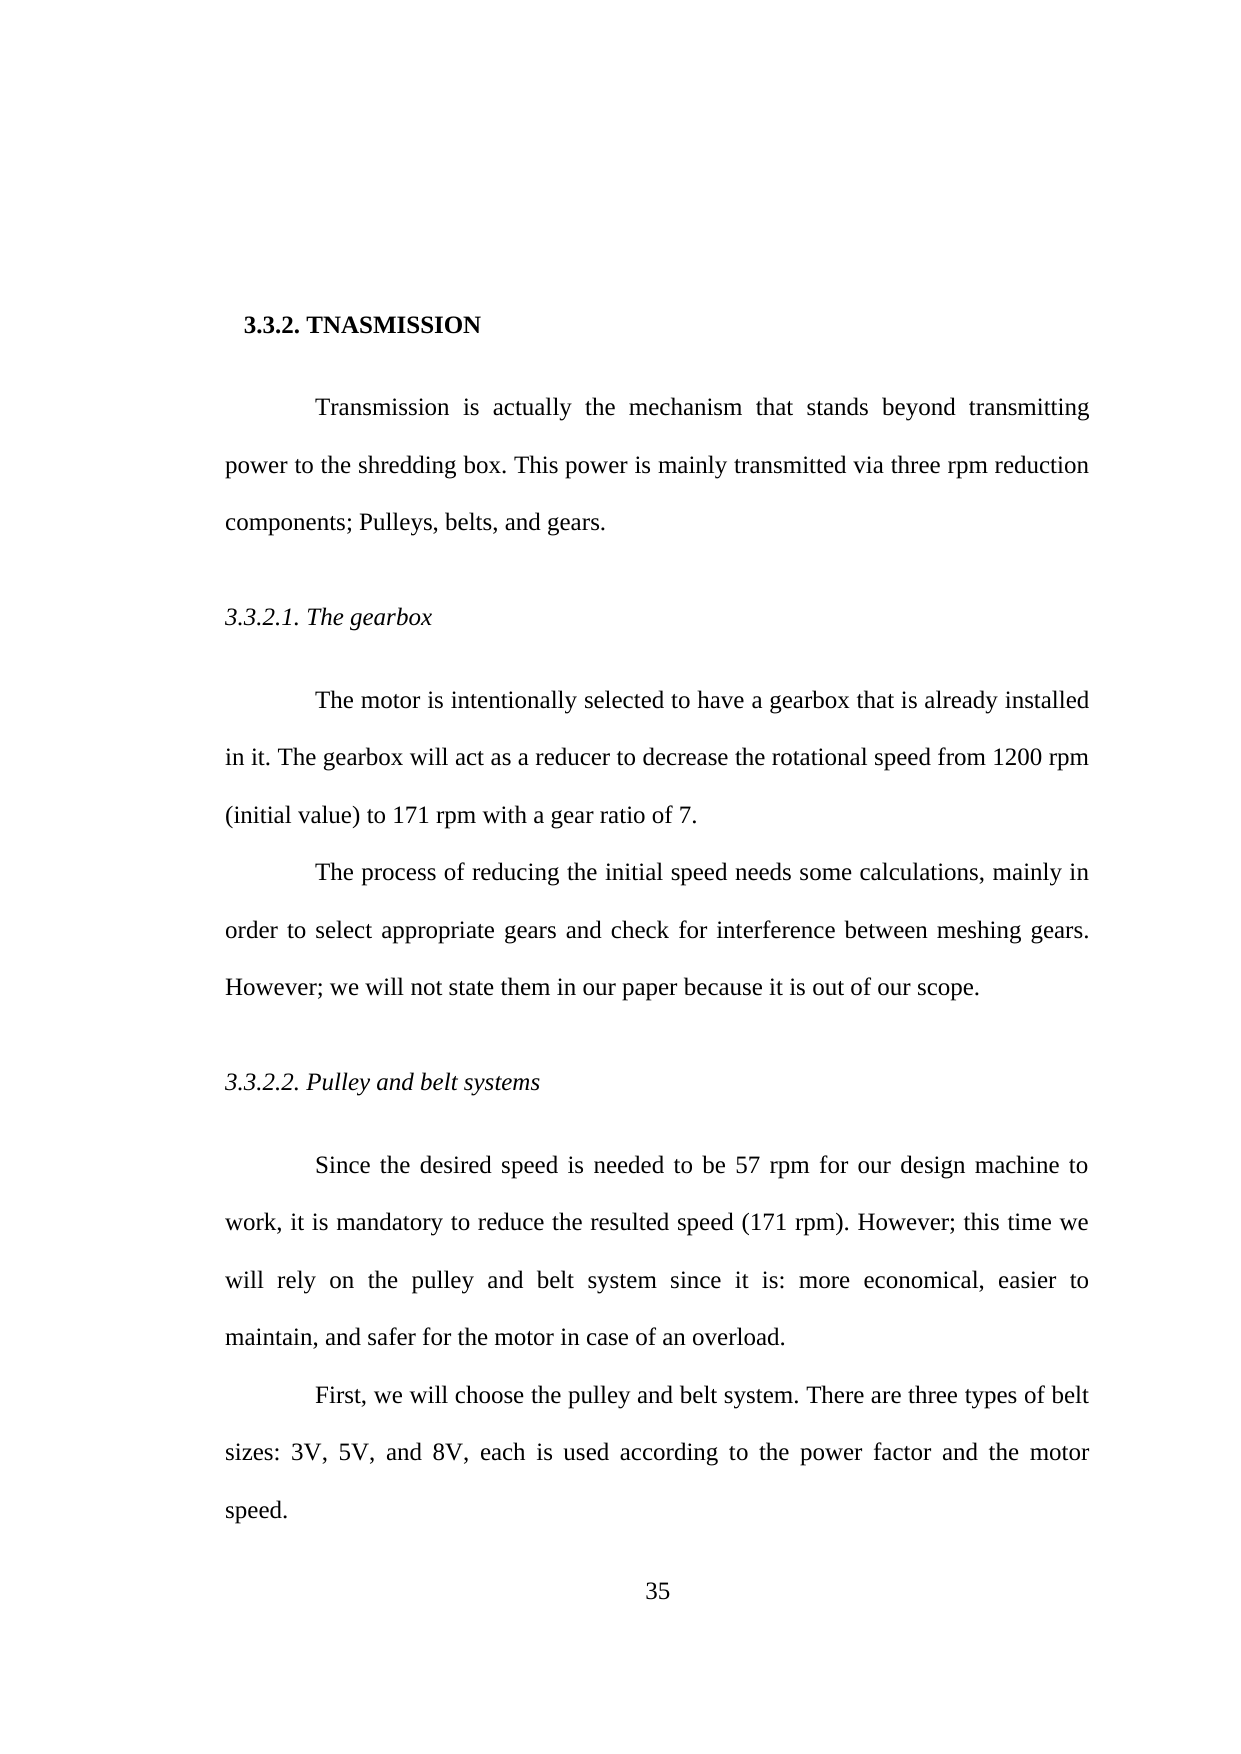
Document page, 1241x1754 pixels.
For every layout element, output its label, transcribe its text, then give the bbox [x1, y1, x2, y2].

text Transmission is actually the mechanism that stands beyond transmitting power to the shredding box. This power is mainly transmitted via three rpm reduction components; Pulleys, belts, and gears. [225, 392, 1090, 536]
subtitle 3.3.2.2. Pulley and belt systems [225, 1067, 1090, 1096]
text First, we will choose the pulley and belt system. There are three types of belt sizes: 3V, 5V, and 8V, each is used according to the power factor and the motor speed. [225, 1380, 1090, 1524]
text The process of reducing the initial speed needs some calculations, mainly in order to select appropriate gears and check for interference between meshing gears. However; we will not state them in our paper because it is out of our scope. [225, 857, 1090, 1001]
text Since the desired speed is needed to be 57 rpm for our design machine to work, it is mandatory to reduce the resulted speed (171 rpm). However; this time we will rely on the pulley and belt system since it is: more economical, easier to maintain, and safer for the motor in case of an overload. [225, 1150, 1090, 1351]
text The motor is intentionally selected to have a gearbox that is already installed in it. The gearbox will act as a reducer to decrease the rotational speed from 1200 rpm (initial value) to 171 rpm with a gear ratio of 7. [225, 685, 1090, 829]
subtitle 3.3.2.1. The gearbox [225, 602, 1090, 631]
subtitle 3.3.2. Tnasmission [244, 310, 1090, 339]
